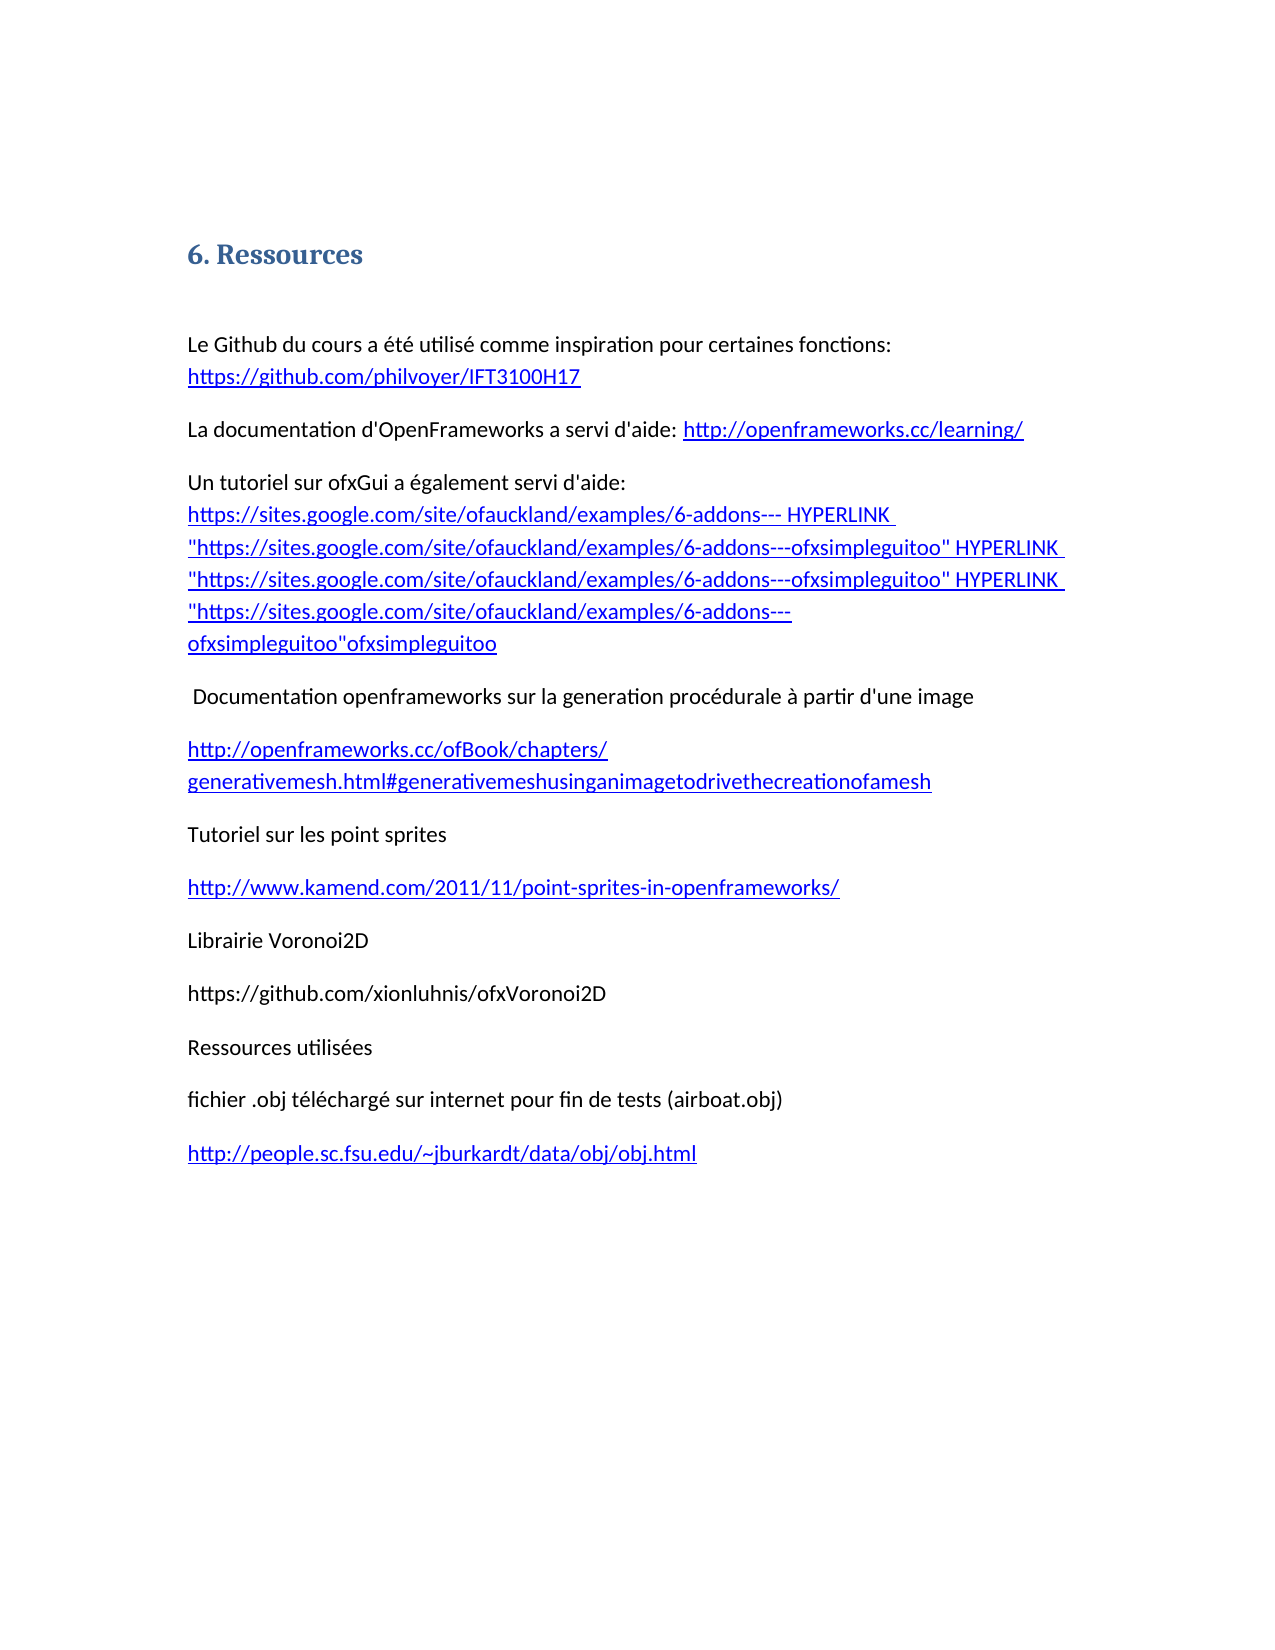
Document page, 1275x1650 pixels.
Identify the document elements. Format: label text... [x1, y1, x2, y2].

text Ressources utilisées [187, 1033, 1087, 1061]
text Librairie Voronoi2D [187, 927, 1087, 954]
text http://people.sc.fsu.edu/~jburkardt/data/obj/obj.html [187, 1139, 1087, 1167]
text Un tutoriel sur ofxGui a également servi d'aide: https://sites.google.com/site/ofauckland/examples/6-addons--- HYPERLINK "https://sites.google.com/site/ofauckland/examples/6-addons---ofxsimpleguitoo" HYPERLINK "https://sites.google.com/site/ofauckland/examples/6-addons---ofxsimpleguitoo" HYPERLINK "https://sites.google.com/site/ofauckland/examples/6-addons---ofxsimpleguitoo"ofxsimpleguitoo [187, 468, 1087, 657]
text Le Github du cours a été utilisé comme inspiration pour certaines fonctions: https://github.com/philvoyer/IFT3100H17 [187, 330, 1087, 390]
text http://openframeworks.cc/ofBook/chapters/generativemesh.html#generativemeshusinganimagetodrivethecreationofamesh [187, 735, 1087, 796]
text 6. Ressources [187, 238, 1087, 272]
text La documentation d'OpenFrameworks a servi d'aide: http://openframeworks.cc/learning/ [187, 415, 1087, 443]
text http://www.kamend.com/2011/11/point-sprites-in-openframeworks/ [187, 873, 1087, 902]
text Documentation openframeworks sur la generation procédurale à partir d'une image [187, 682, 1087, 710]
text https://github.com/xionluhnis/ofxVoronoi2D [187, 979, 1087, 1008]
text fichier .obj téléchargé sur internet pour fin de tests (airboat.obj) [187, 1086, 1087, 1114]
text Tutoriel sur les point sprites [187, 821, 1087, 848]
